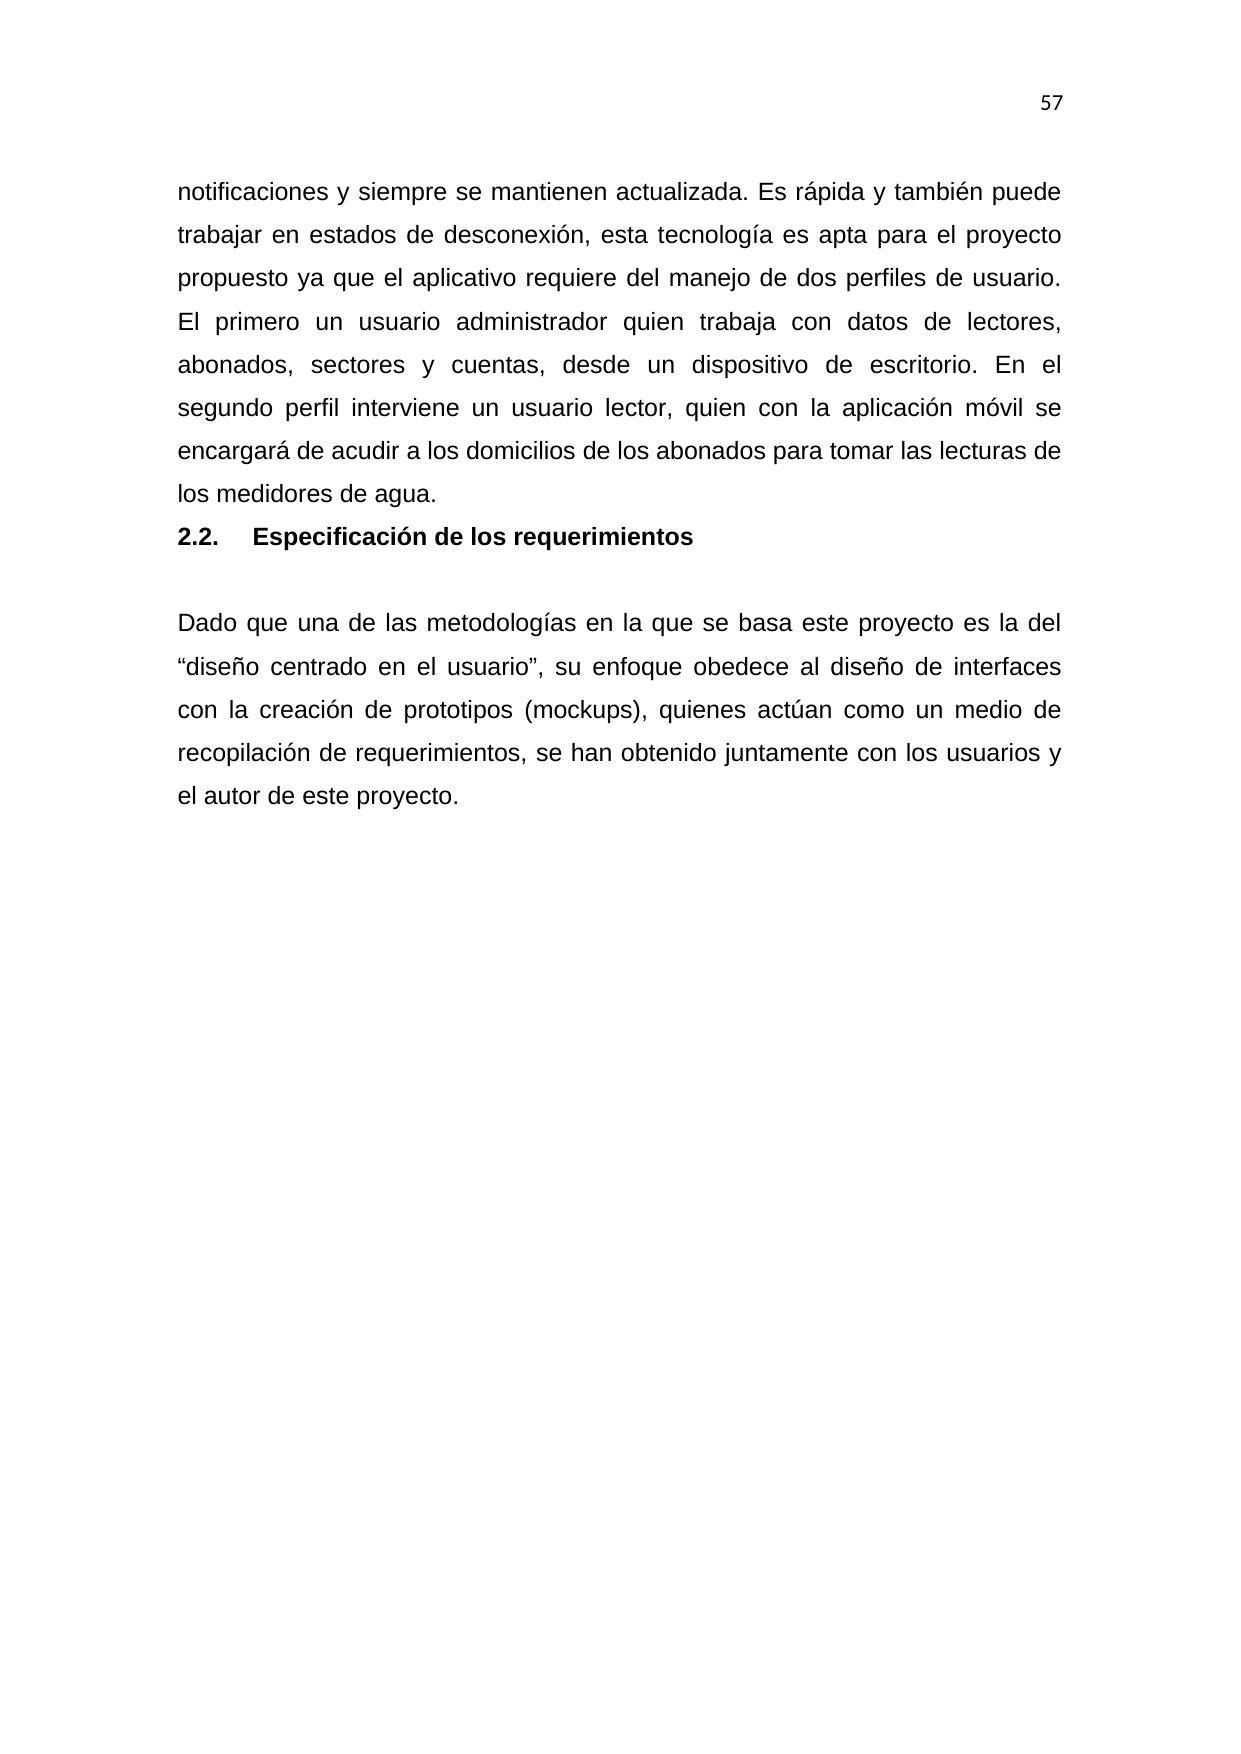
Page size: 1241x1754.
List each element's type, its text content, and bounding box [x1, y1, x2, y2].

subtitle Especificación de los requerimientos [177, 522, 1063, 551]
subtitle Dado que una de las metodologías en la que se basa este proyecto es la del “diseño centrado en el usuario”, su enfoque obedece al diseño de interfaces con la creación de prototipos (mockups), quienes actúan como un medio de recopilación de requerimientos, se han obtenido juntamente con los usuarios y el autor de este proyecto. [177, 608, 1063, 810]
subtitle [177, 177, 1063, 508]
